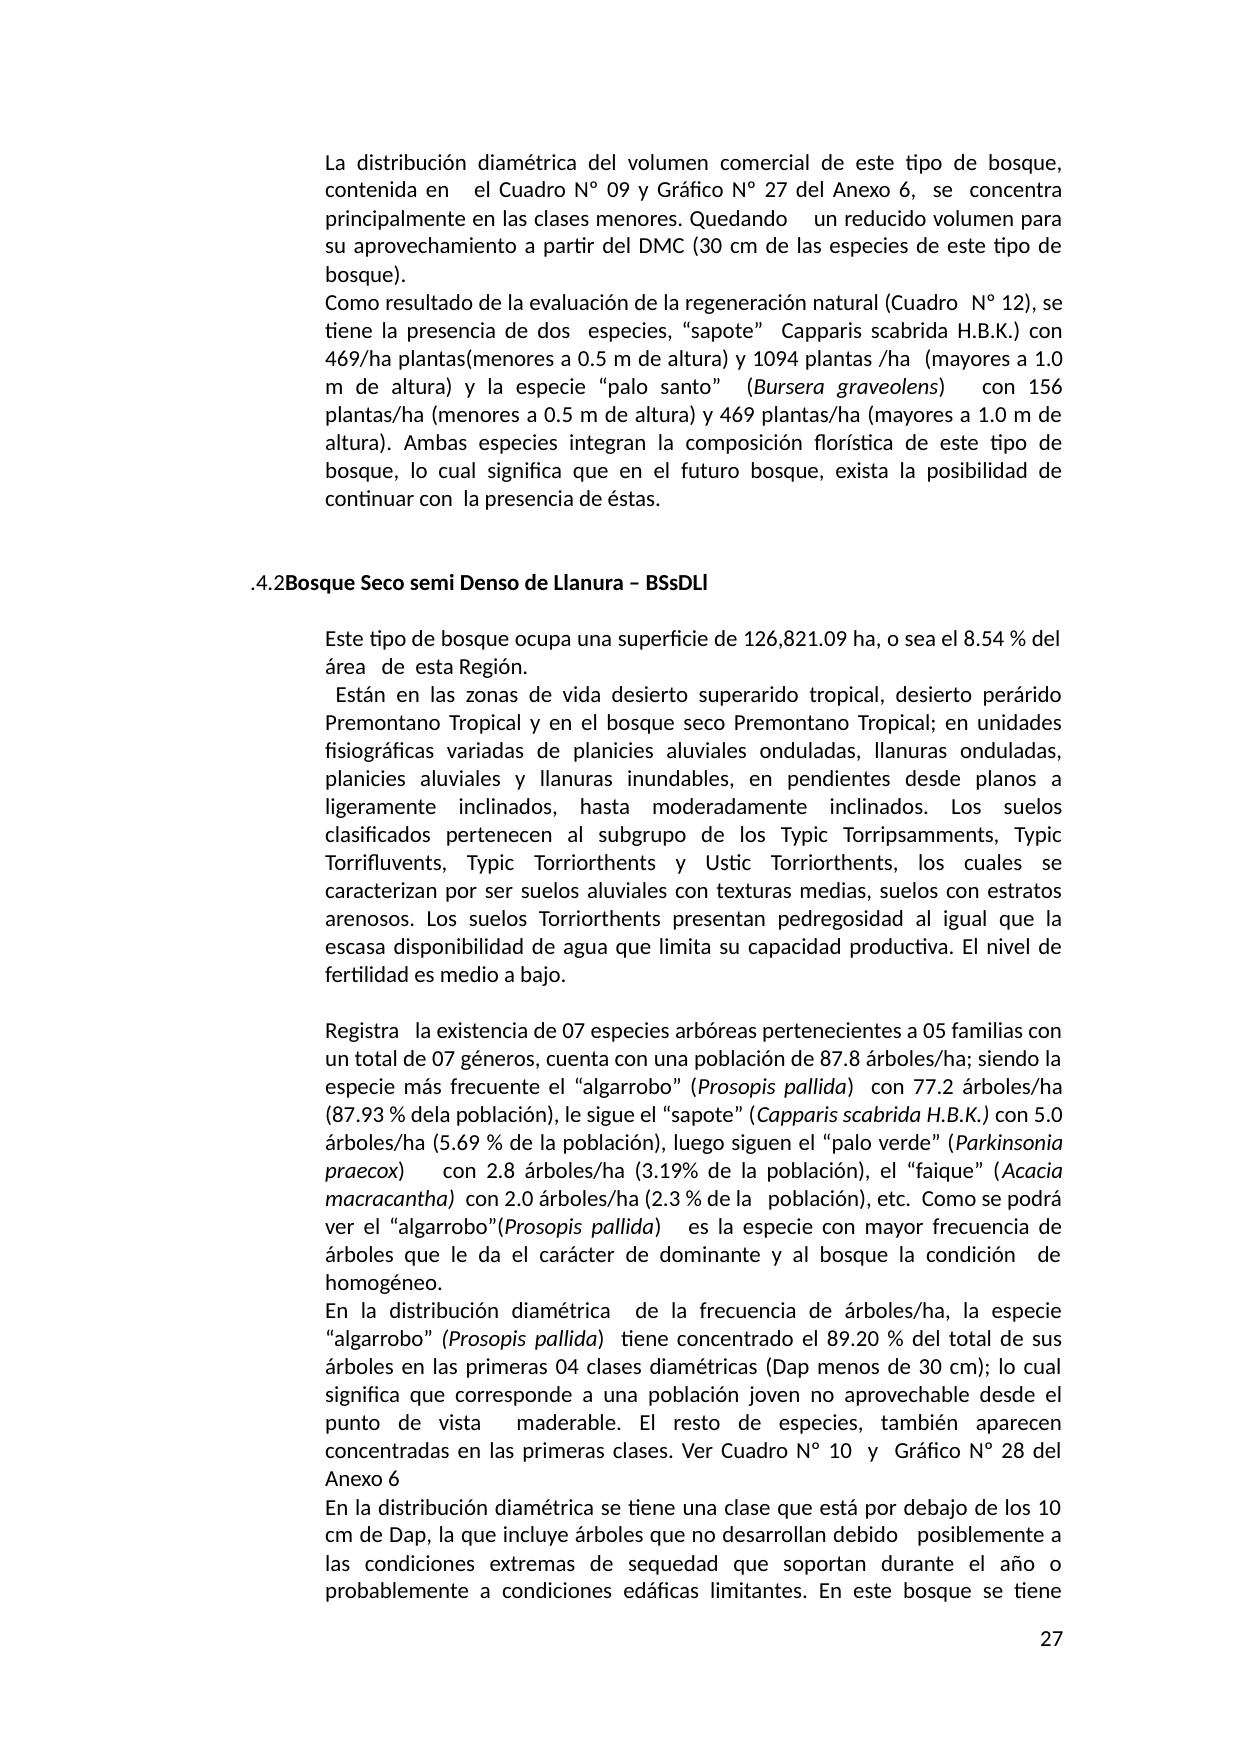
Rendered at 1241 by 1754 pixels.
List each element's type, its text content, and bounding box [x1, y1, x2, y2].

text Este tipo de bosque ocupa una superficie de 126,821.09 ha, o sea el 8.54 % del área de esta Región. [325, 624, 1063, 680]
text Registra la existencia de 07 especies arbóreas pertenecientes a 05 familias con un total de 07 géneros, cuenta con una población de 87.8 árboles/ha; siendo la especie más frecuente el “algarrobo” (Prosopis pallida) con 77.2 árboles/ha (87.93 % dela población), le sigue el “sapote” (Capparis scabrida H.B.K.) con 5.0 árboles/ha (5.69 % de la población), luego siguen el “palo verde” (Parkinsonia praecox) con 2.8 árboles/ha (3.19% de la población), el “faique” (Acacia macracantha) con 2.0 árboles/ha (2.3 % de la población), etc. Como se podrá ver el “algarrobo”(Prosopis pallida) es la especie con mayor frecuencia de árboles que le da el carácter de dominante y al bosque la condición de homogéneo. [325, 1016, 1063, 1296]
text En la distribución diamétrica de la frecuencia de árboles/ha, la especie “algarrobo” (Prosopis pallida) tiene concentrado el 89.20 % del total de sus árboles en las primeras 04 clases diamétricas (Dap menos de 30 cm); lo cual significa que corresponde a una población joven no aprovechable desde el punto de vista maderable. El resto de especies, también aparecen concentradas en las primeras clases. Ver Cuadro Nº 10 y Gráfico Nº 28 del Anexo 6 [325, 1296, 1063, 1493]
list Bosque Seco semi Denso de Llanura – BSsDLl [250, 568, 1063, 596]
text La distribución diamétrica del volumen comercial de este tipo de bosque, contenida en el Cuadro Nº 09 y Gráfico Nº 27 del Anexo 6, se concentra principalmente en las clases menores. Quedando un reducido volumen para su aprovechamiento a partir del DMC (30 cm de las especies de este tipo de bosque). [325, 148, 1063, 288]
text Como resultado de la evaluación de la regeneración natural (Cuadro Nº 12), se tiene la presencia de dos especies, “sapote” Capparis scabrida H.B.K.) con 469/ha plantas(menores a 0.5 m de altura) y 1094 plantas /ha (mayores a 1.0 m de altura) y la especie “palo santo” (Bursera graveolens) con 156 plantas/ha (menores a 0.5 m de altura) y 469 plantas/ha (mayores a 1.0 m de altura). Ambas especies integran la composición florística de este tipo de bosque, lo cual significa que en el futuro bosque, exista la posibilidad de continuar con la presencia de éstas. [325, 288, 1063, 512]
text Están en las zonas de vida desierto superarido tropical, desierto perárido Premontano Tropical y en el bosque seco Premontano Tropical; en unidades fisiográficas variadas de planicies aluviales onduladas, llanuras onduladas, planicies aluviales y llanuras inundables, en pendientes desde planos a ligeramente inclinados, hasta moderadamente inclinados. Los suelos clasificados pertenecen al subgrupo de los Typic Torripsamments, Typic Torrifluvents, Typic Torriorthents y Ustic Torriorthents, los cuales se caracterizan por ser suelos aluviales con texturas medias, suelos con estratos arenosos. Los suelos Torriorthents presentan pedregosidad al igual que la escasa disponibilidad de agua que limita su capacidad productiva. El nivel de fertilidad es medio a bajo. [325, 680, 1063, 988]
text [325, 1493, 1063, 1605]
